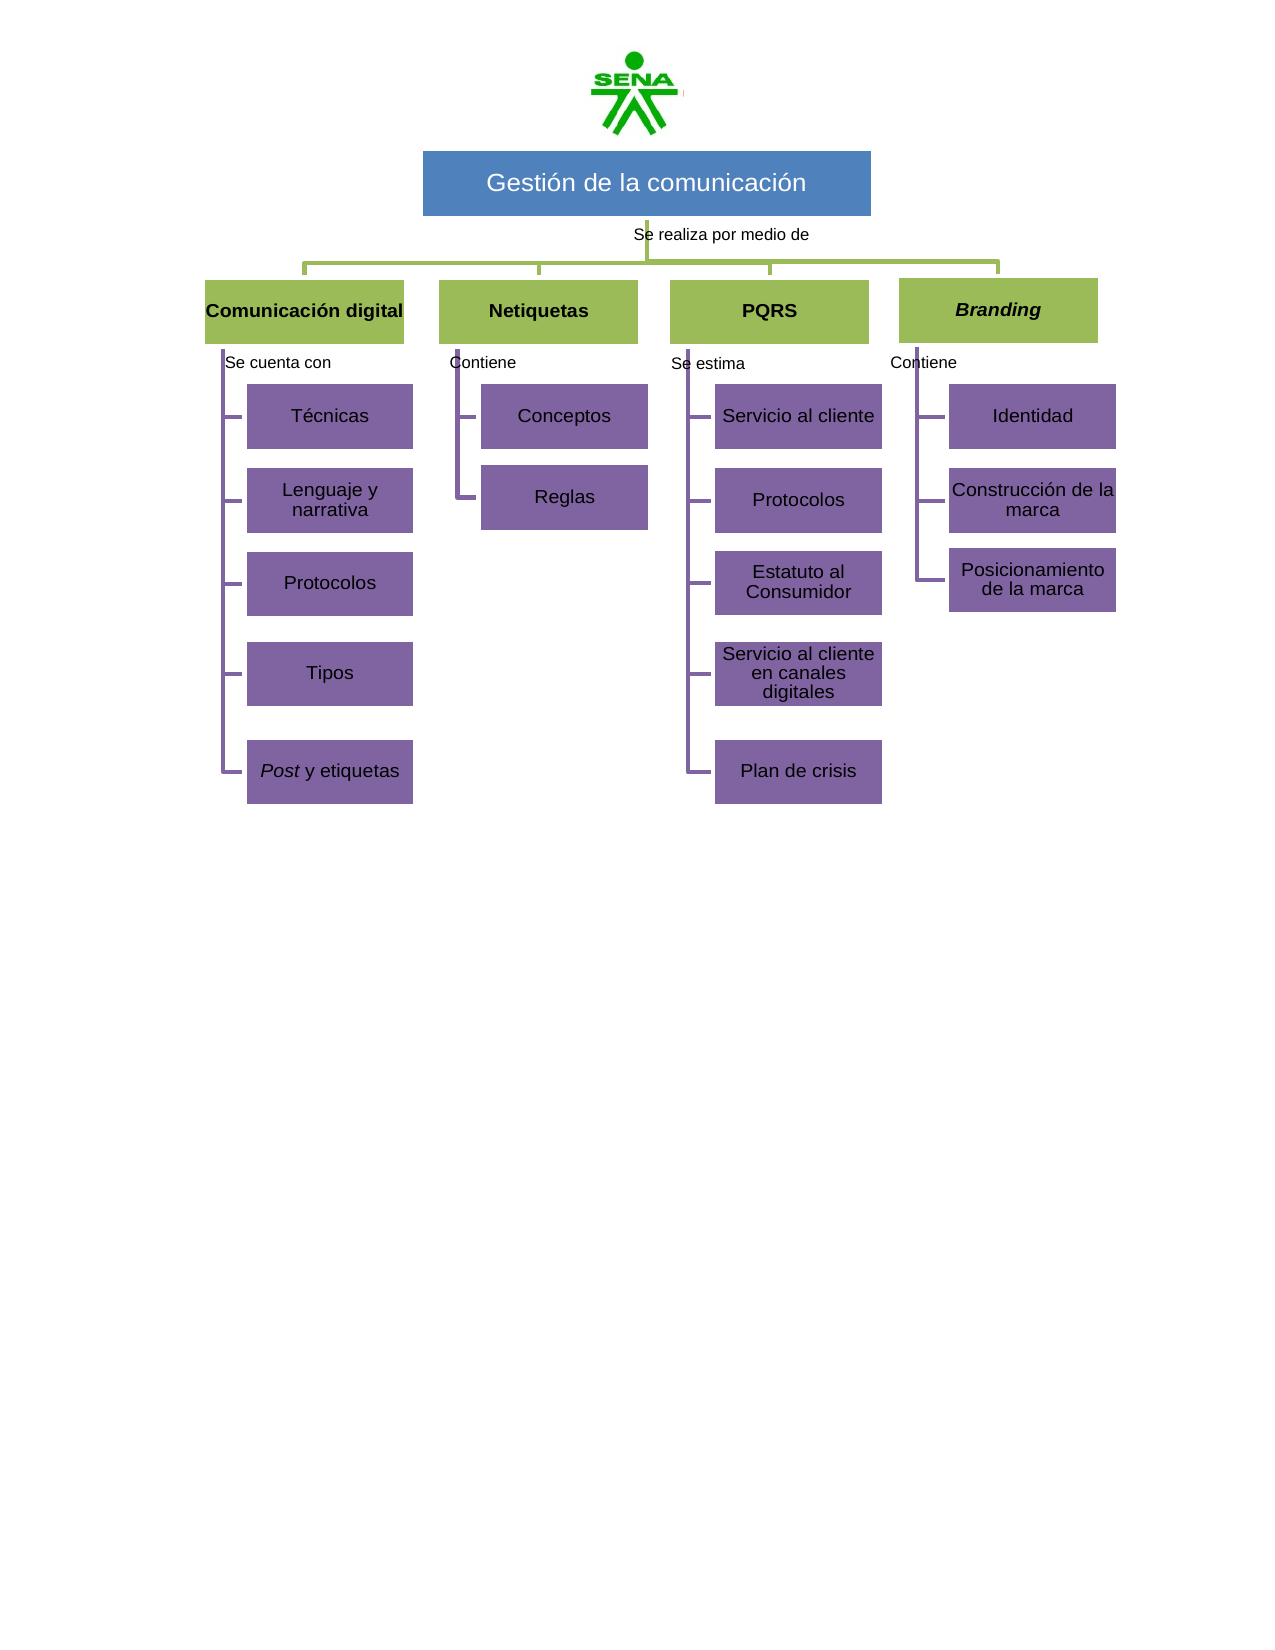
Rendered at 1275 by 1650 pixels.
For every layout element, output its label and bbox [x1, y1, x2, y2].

picture [585, 45, 690, 143]
